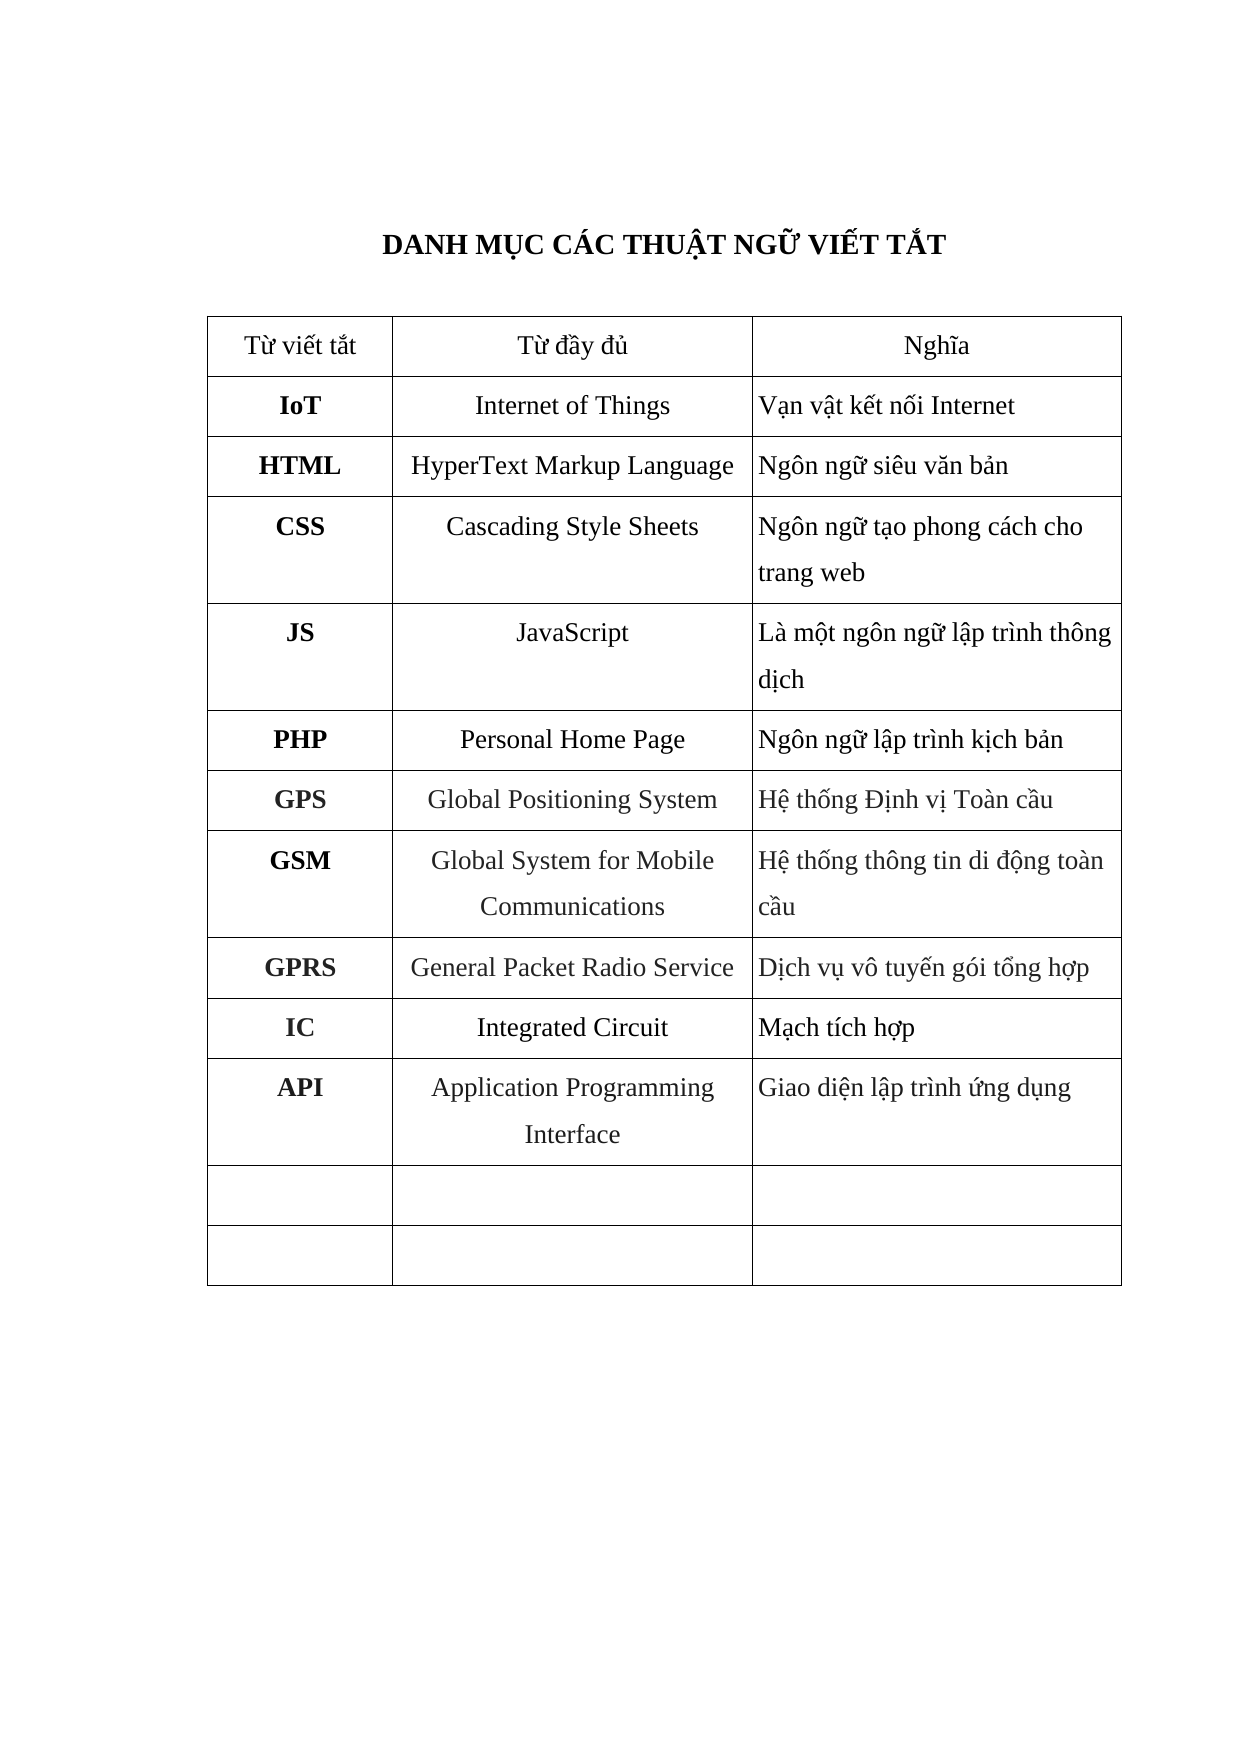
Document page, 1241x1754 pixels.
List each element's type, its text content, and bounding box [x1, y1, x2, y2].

table_cell Ngôn ngữ siêu văn bản [753, 437, 1121, 496]
table_cell Cascading Style Sheets [393, 497, 752, 603]
table_cell API [208, 1059, 392, 1164]
table_cell [208, 1226, 392, 1285]
table_cell CSS [208, 497, 392, 603]
table_cell [393, 1226, 752, 1285]
table_cell Integrated Circuit [393, 999, 752, 1058]
table_cell Personal Home Page [393, 711, 752, 770]
table_cell JS [208, 604, 392, 710]
table_cell IoT [208, 377, 392, 436]
table_cell IC [208, 999, 392, 1058]
table_cell Global System for Mobile Communications [393, 831, 752, 937]
table_cell Mạch tích hợp [753, 999, 1121, 1058]
table_cell PHP [208, 711, 392, 770]
table_cell Hệ thống thông tin di động toàn cầu [753, 831, 1121, 937]
table_cell [208, 1166, 392, 1225]
table_cell Vạn vật kết nối Internet [753, 377, 1121, 436]
table_cell Hệ thống Định vị Toàn cầu [753, 771, 1121, 830]
table_cell Là một ngôn ngữ lập trình thông dịch [753, 604, 1121, 710]
table_cell Ngôn ngữ lập trình kịch bản [753, 711, 1121, 770]
table_cell JavaScript [393, 604, 752, 710]
table_cell [753, 1166, 1121, 1225]
table_cell Dịch vụ vô tuyến gói tổng hợp [753, 938, 1121, 997]
text DANH MỤC CÁC THUẬT NGỮ VIẾT TẮT [207, 227, 1122, 261]
table_cell Giao diện lập trình ứng dụng [753, 1059, 1121, 1164]
table_header Từ viết tắt [208, 317, 392, 376]
table_cell GSM [208, 831, 392, 937]
table_cell GPRS [208, 938, 392, 997]
table_cell GPS [208, 771, 392, 830]
table_cell Ngôn ngữ tạo phong cách cho trang web [753, 497, 1121, 603]
table_cell Global Positioning System [393, 771, 752, 830]
table_cell HTML [208, 437, 392, 496]
table_header Từ đầy đủ [393, 317, 752, 376]
table_cell [393, 1166, 752, 1225]
table_cell HyperText Markup Language [393, 437, 752, 496]
table_cell Internet of Things [393, 377, 752, 436]
table_cell General Packet Radio Service [393, 938, 752, 997]
table_header Nghĩa [753, 317, 1121, 376]
table_cell [753, 1226, 1121, 1285]
table_cell Application Programming Interface [393, 1059, 752, 1164]
